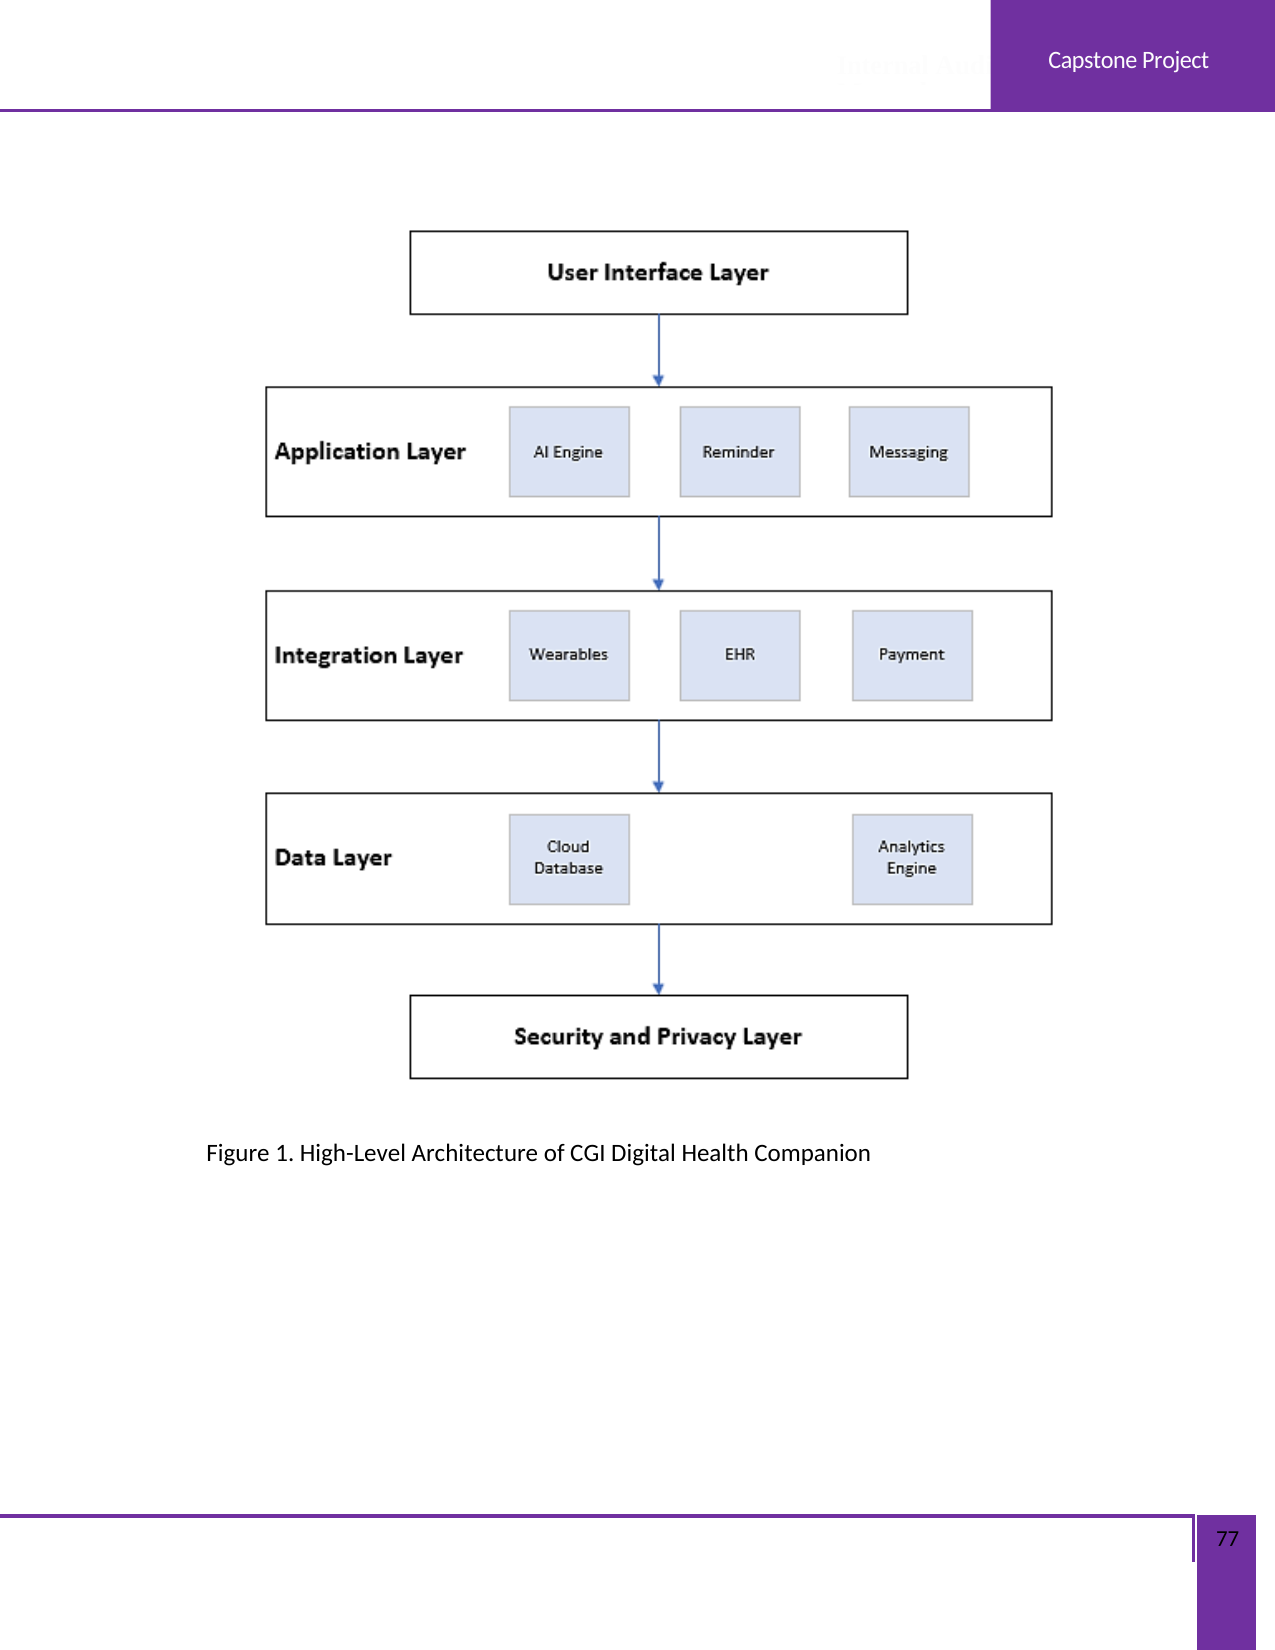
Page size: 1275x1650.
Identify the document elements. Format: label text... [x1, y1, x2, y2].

picture [206, 196, 1111, 1116]
text Figure 1. High-Level Architecture of CGI Digital Health Companion [206, 1137, 1125, 1167]
